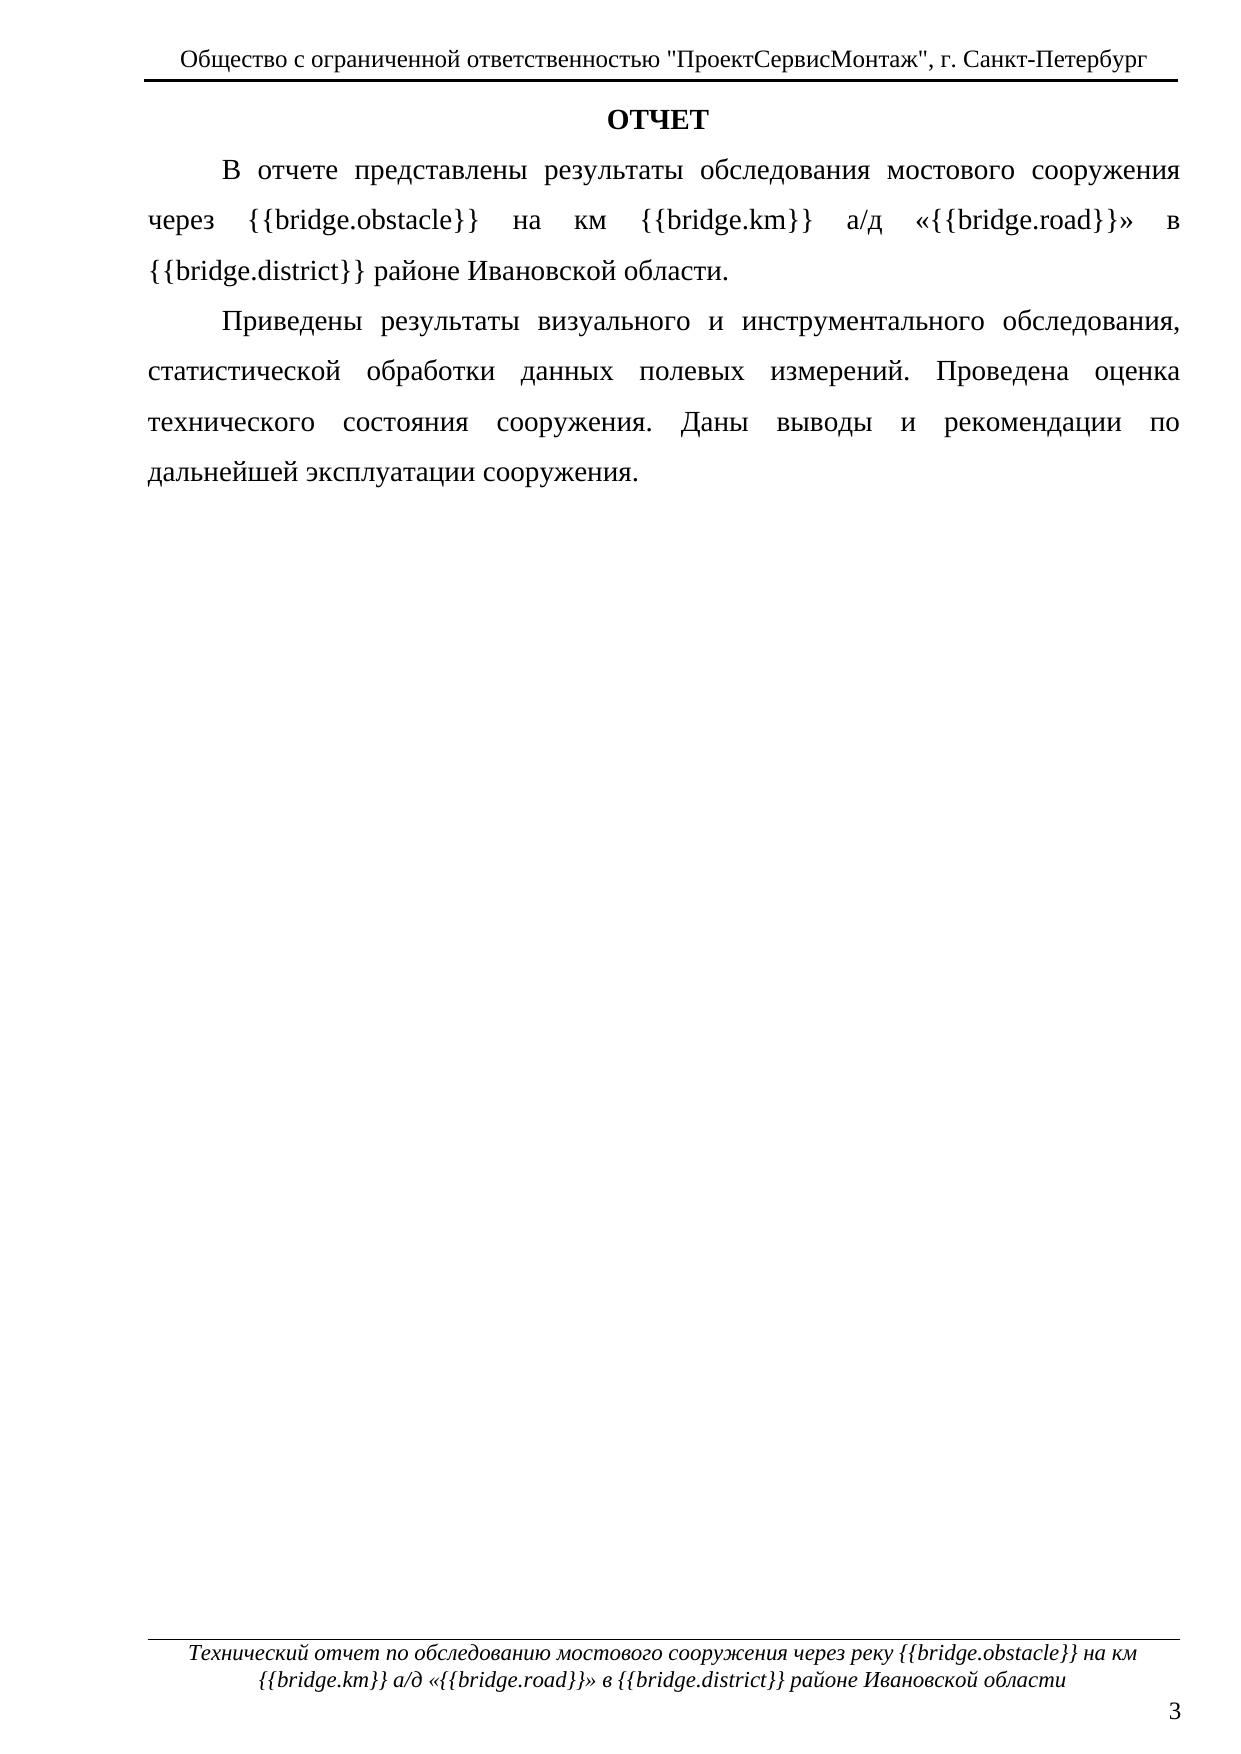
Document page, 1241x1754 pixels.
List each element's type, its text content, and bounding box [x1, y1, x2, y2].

text Приведены результаты визуального и инструментального обследования, статистической обработки данных полевых измерений. Проведена оценка технического состояния сооружения. Даны выводы и рекомендации по дальнейшей эксплуатации сооружения. [148, 303, 1181, 487]
text В отчете представлены результаты обследования мостового сооружения через {{bridge.obstacle}} на км {{bridge.km}} а/д «{{bridge.road}}» в {{bridge.district}} районе Ивановской области. [148, 152, 1181, 286]
text ОТЧЕТ [133, 102, 1183, 135]
